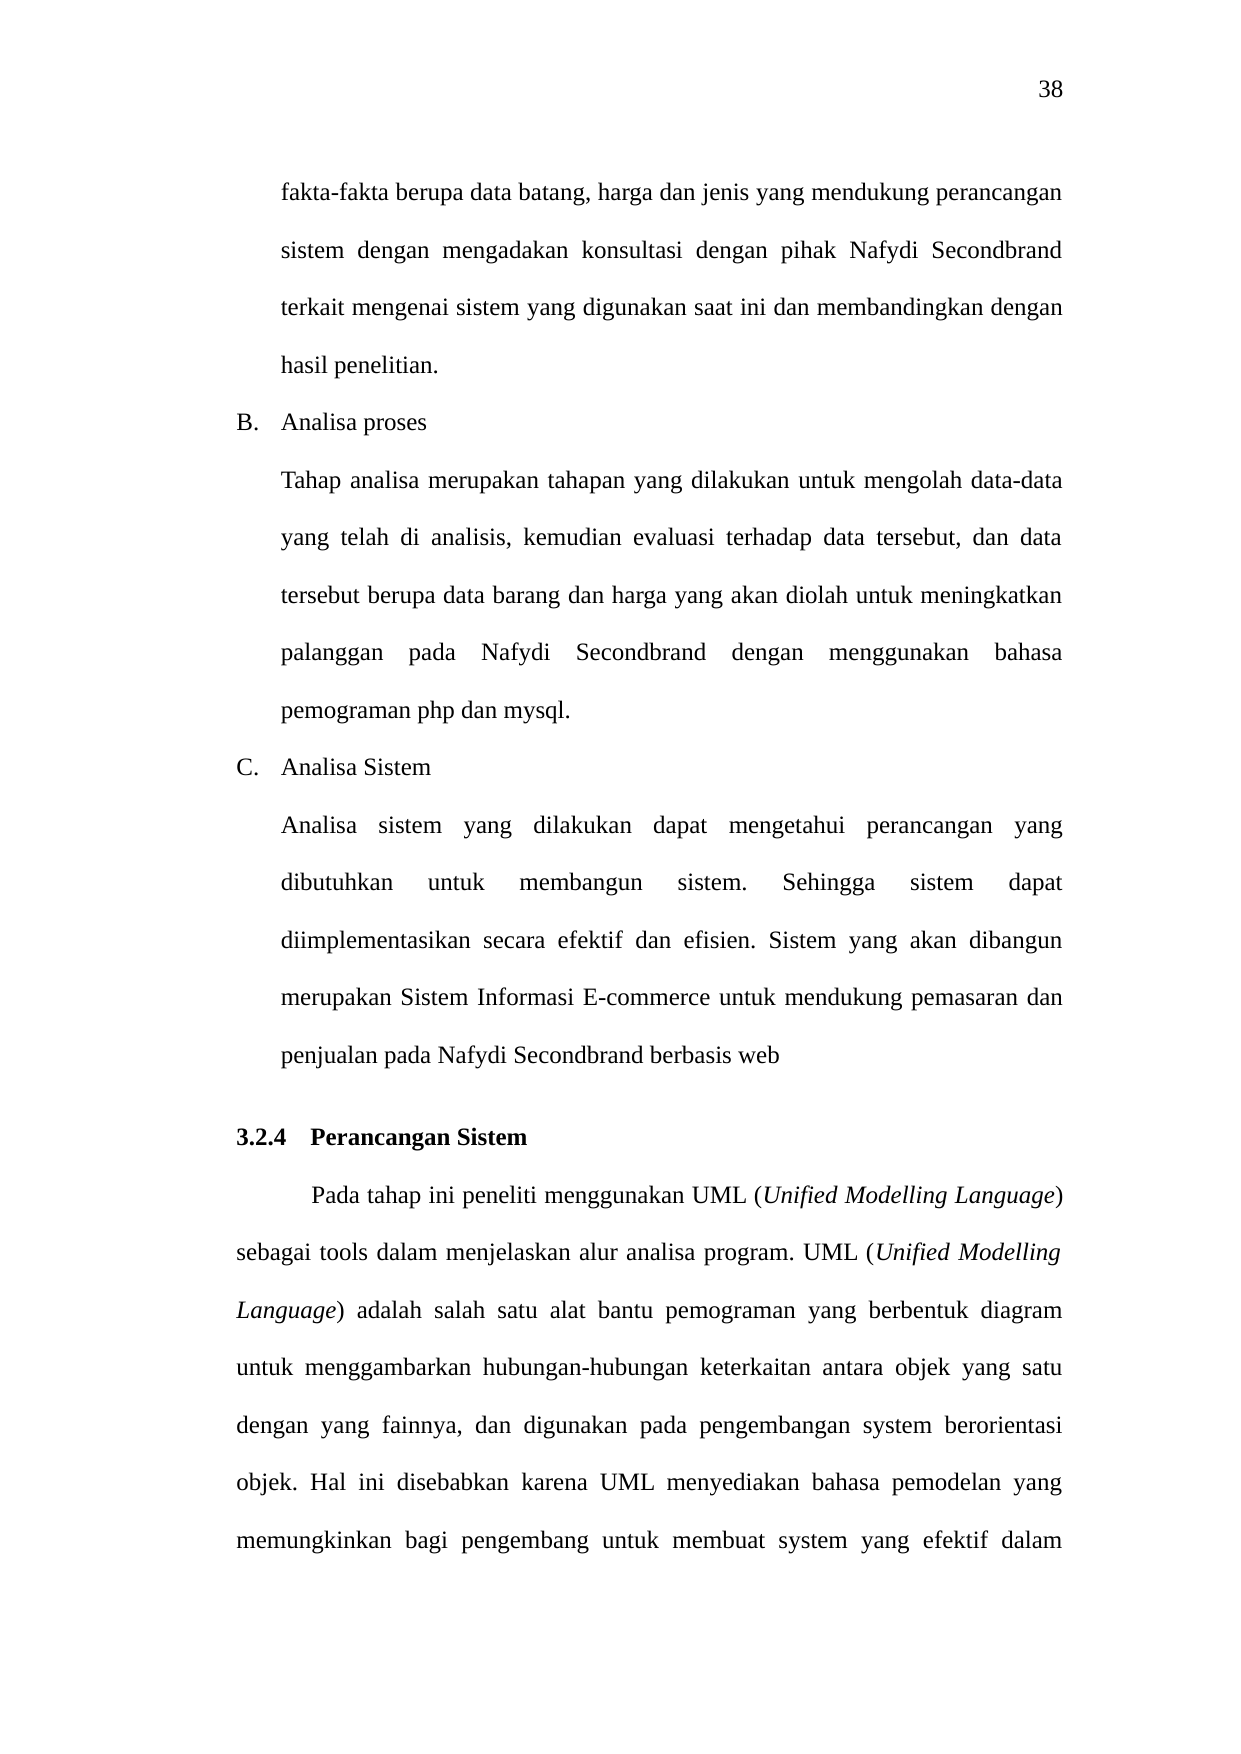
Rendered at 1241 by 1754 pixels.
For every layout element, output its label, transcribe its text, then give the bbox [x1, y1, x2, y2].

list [281, 177, 1063, 378]
list Analisa sistem yang dilakukan dapat mengetahui perancangan yang dibutuhkan untuk membangun sistem. Sehingga sistem dapat diimplementasikan secara efektif dan efisien. Sistem yang akan dibangun merupakan Sistem Informasi E-commerce untuk mendukung pemasaran dan penjualan pada Nafydi Secondbrand berbasis web [281, 810, 1063, 1068]
list Analisa Sistem [236, 752, 1063, 781]
subtitle 3.2.4 Perancangan Sistem [236, 1122, 1063, 1151]
list Tahap analisa merupakan tahapan yang dilakukan untuk mengolah data-data yang telah di analisis, kemudian evaluasi terhadap data tersebut, dan data tersebut berupa data barang dan harga yang akan diolah untuk meningkatkan palanggan pada Nafydi Secondbrand dengan menggunakan bahasa pemograman php dan mysql. [281, 465, 1063, 723]
list Analisa proses [236, 407, 1063, 436]
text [236, 1180, 1063, 1553]
